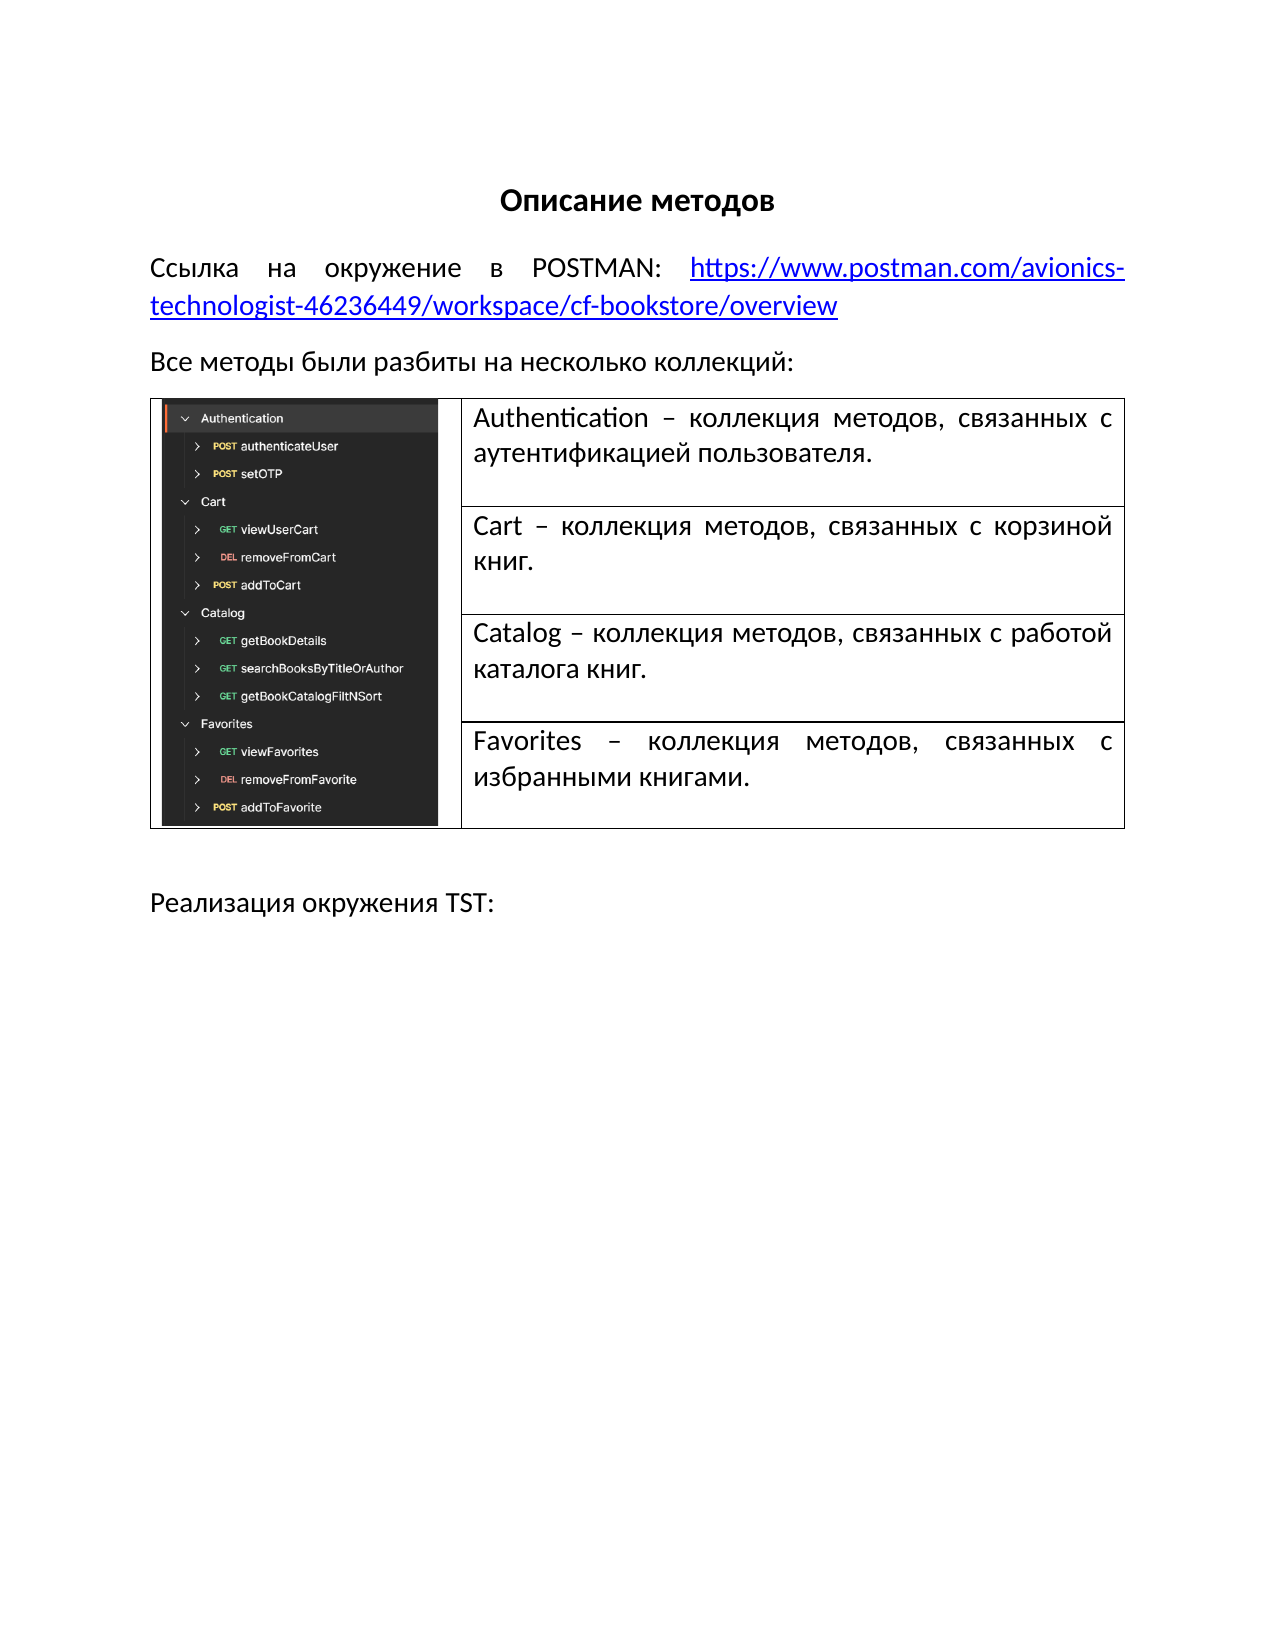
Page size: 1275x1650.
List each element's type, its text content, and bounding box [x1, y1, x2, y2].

text Все методы были разбиты на несколько коллекций: [150, 343, 1125, 378]
table_header [151, 399, 461, 828]
table_cell Favorites – коллекция методов, связанных с избранными книгами. [462, 723, 1124, 828]
subtitle Описание методов [150, 179, 1125, 220]
table_header Authentication – коллекция методов, связанных с аутентификацией пользователя. [462, 399, 1124, 506]
table_cell Cart – коллекция методов, связанных с корзиной книг. [462, 507, 1124, 613]
text Ссылка на окружение в POSTMAN: https://www.postman.com/avionics-technologist-46236449/workspace/cf-bookstore/overview [150, 249, 1125, 323]
text Реализация окружения TST: [150, 884, 1125, 919]
picture [161, 398, 439, 826]
table_cell Catalog – коллекция методов, связанных с работой каталога книг. [462, 615, 1124, 721]
